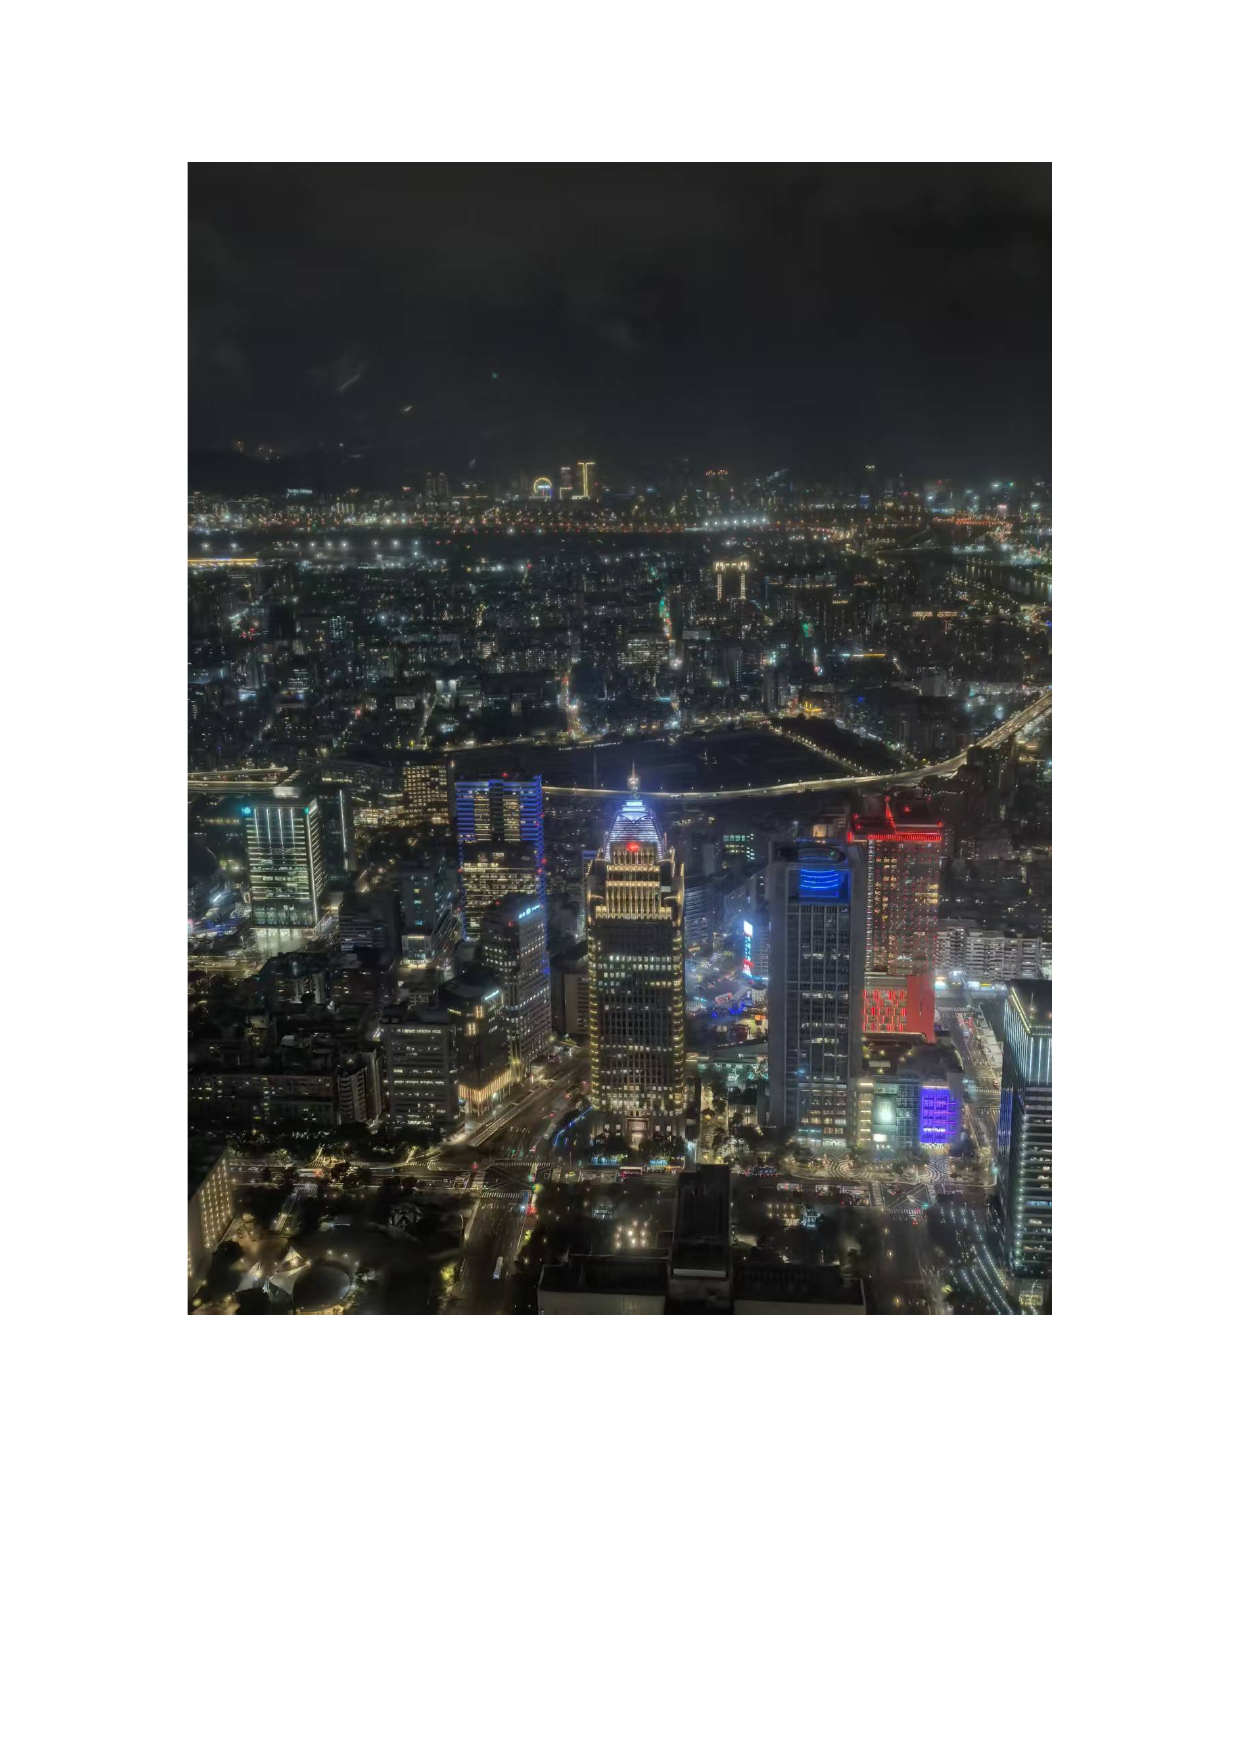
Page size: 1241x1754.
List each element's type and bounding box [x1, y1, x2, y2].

picture [187, 162, 1052, 1315]
